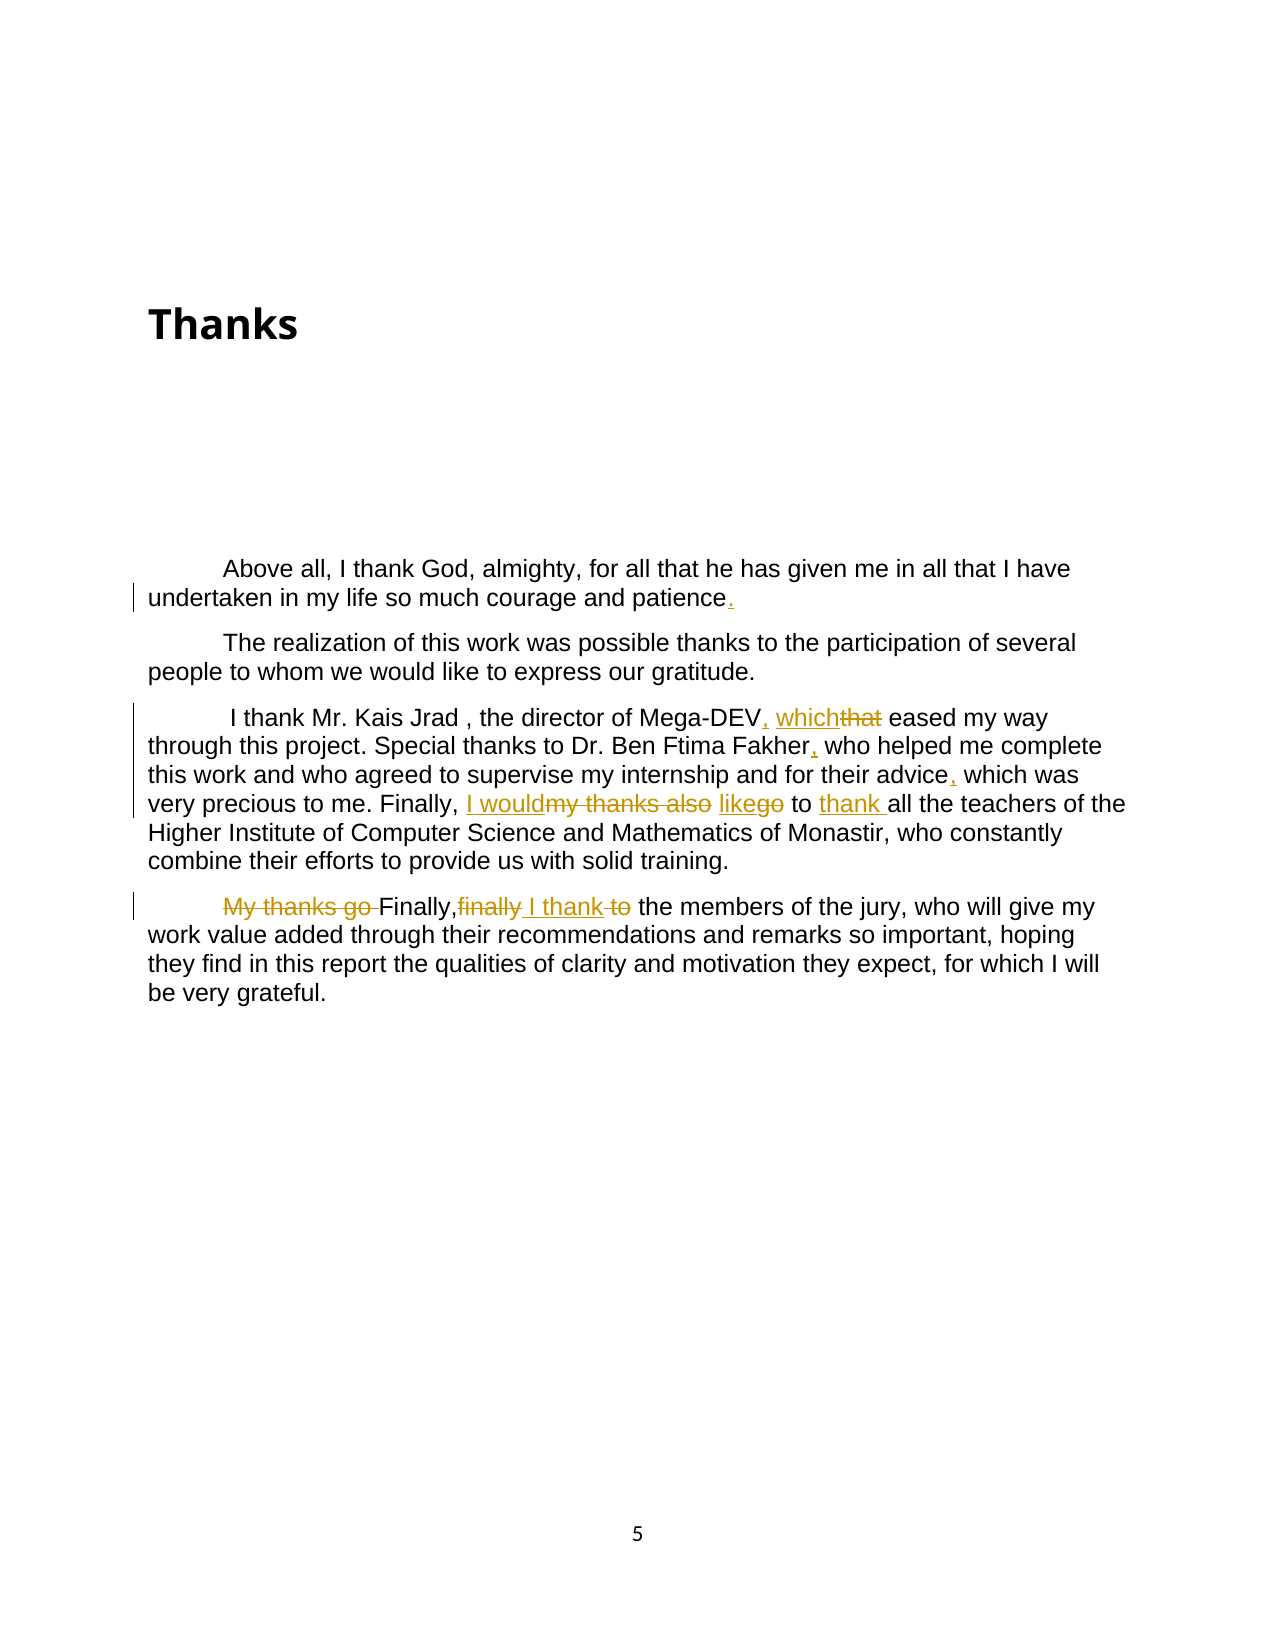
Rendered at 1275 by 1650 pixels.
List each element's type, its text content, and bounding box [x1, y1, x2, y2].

text Thanks [148, 294, 1127, 351]
text Finally, the members of the jury, who will give my work value added through their recommendations and remarks so important, hoping they find in this report the qualities of clarity and motivation they expect, for which I will be very grateful. [148, 892, 1127, 1007]
text The realization of this work was possible thanks to the participation of several people to whom we would like to express our gratitude. [148, 628, 1127, 686]
text I thank Mr. Kais Jrad , the director of Mega-DEV eased my way through this project. Special thanks to Dr. Ben Ftima Fakher who helped me complete this work and who agreed to supervise my internship and for their advice which was very precious to me. Finally, to all the teachers of the Higher Institute of Computer Science and Mathematics of Monastir, who constantly combine their efforts to provide us with solid training. [148, 702, 1127, 875]
text Above all, I thank God, almighty, for all that he has given me in all that I have undertaken in my life so much courage and patience [148, 554, 1127, 612]
